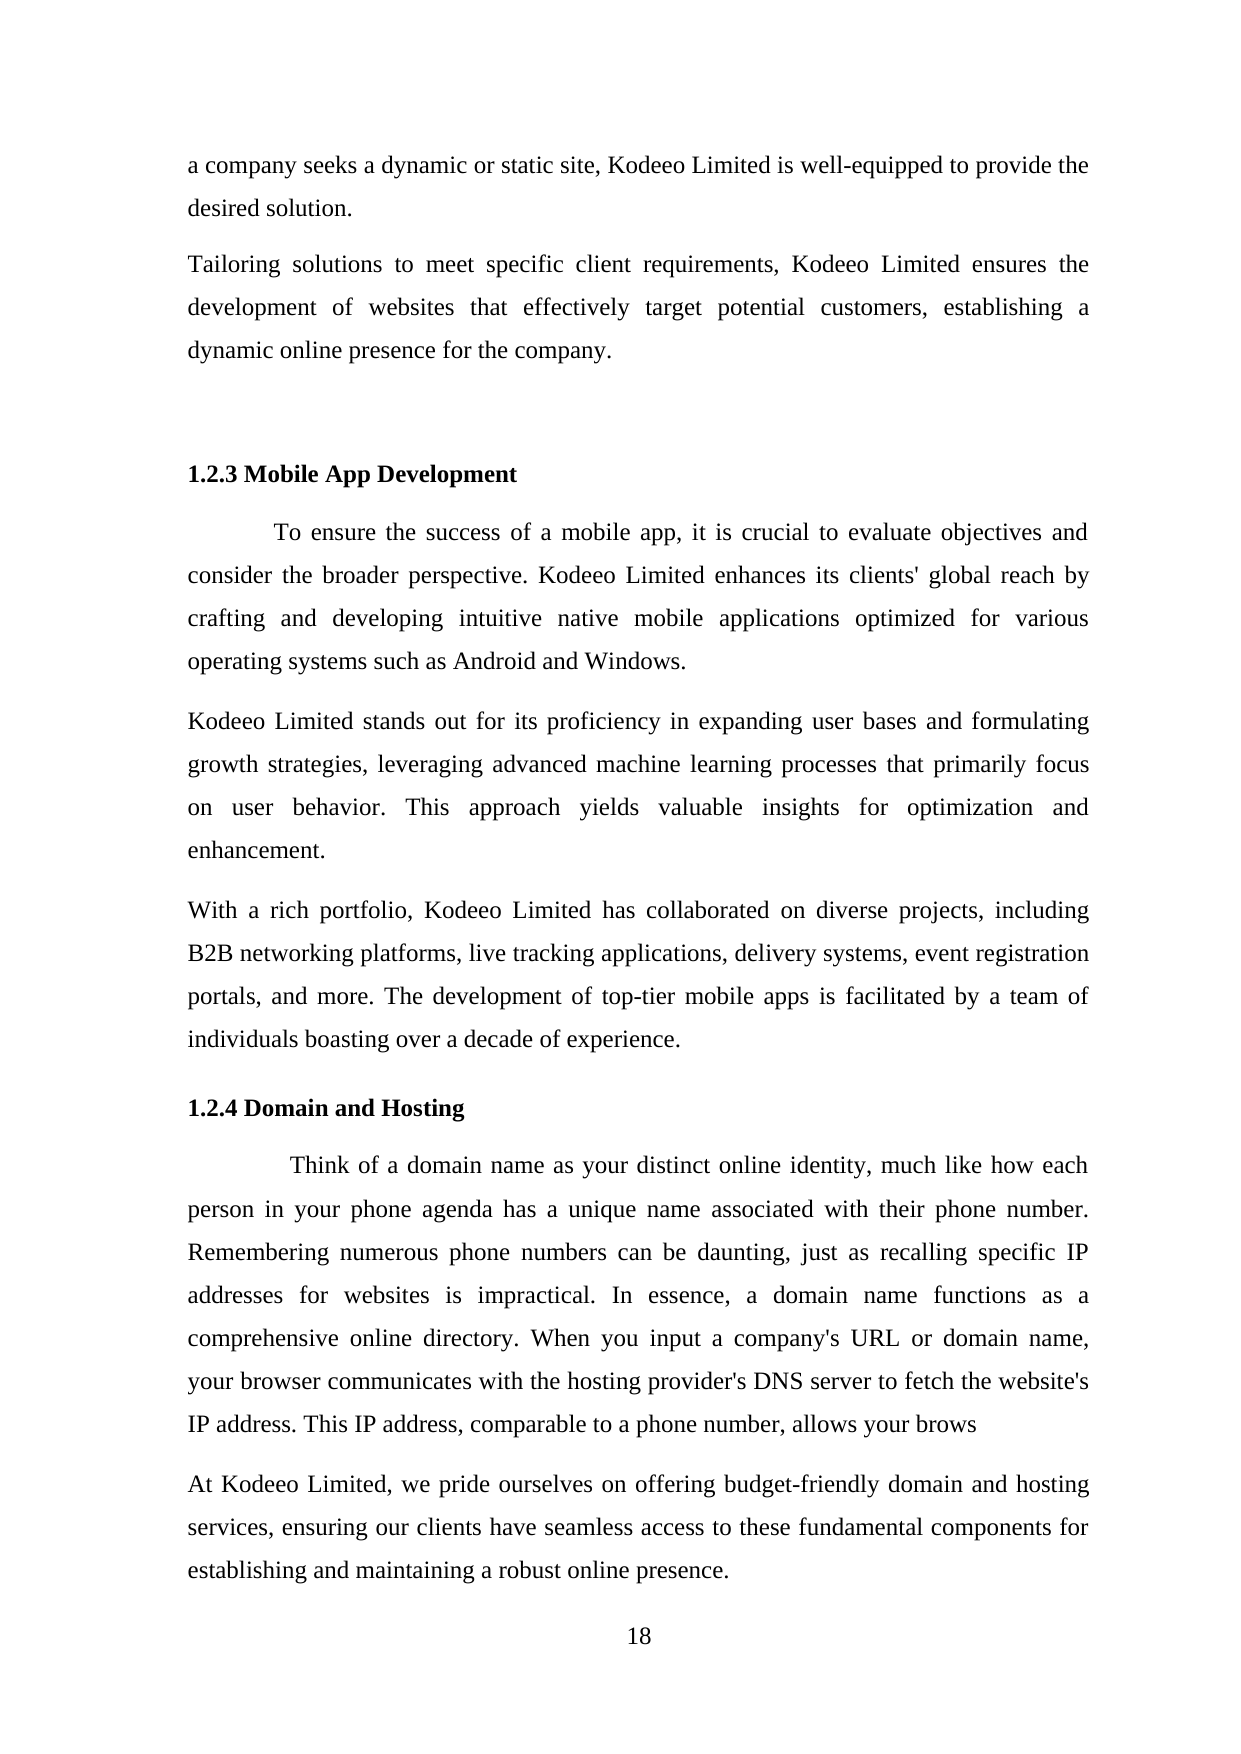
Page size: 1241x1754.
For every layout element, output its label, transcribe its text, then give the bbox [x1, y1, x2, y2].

text At Kodeeo Limited, we pride ourselves on offering budget-friendly domain and hosting services, ensuring our clients have seamless access to these fundamental components for establishing and maintaining a robust online presence. [187, 1469, 1090, 1584]
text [187, 150, 1090, 222]
text Tailoring solutions to meet specific client requirements, Kodeeo Limited ensures the development of websites that effectively target potential customers, establishing a dynamic online presence for the company. [187, 249, 1090, 364]
text Think of a domain name as your distinct online identity, much like how each person in your phone agenda has a unique name associated with their phone number. Remembering numerous phone numbers can be daunting, just as recalling specific IP addresses for websites is impractical. In essence, a domain name functions as a comprehensive online directory. When you input a company's URL or domain name, your browser communicates with the hosting provider's DNS server to fetch the website's IP address. This IP address, comparable to a phone number, allows your brows [187, 1151, 1090, 1438]
text Kodeeo Limited stands out for its proficiency in expanding user bases and formulating growth strategies, leveraging advanced machine learning processes that primarily focus on user behavior. This approach yields valuable insights for optimization and enhancement. [187, 706, 1090, 864]
text With a rich portfolio, Kodeeo Limited has collaborated on diverse projects, including B2B networking platforms, live tracking applications, delivery systems, event registration portals, and more. The development of top-tier mobile apps is facilitated by a team of individuals boasting over a decade of experience. [187, 895, 1090, 1053]
subtitle 1.2.3 Mobile App Development [187, 459, 1090, 487]
text To ensure the success of a mobile app, it is crucial to evaluate objectives and consider the broader perspective. Kodeeo Limited enhances its clients' global reach by crafting and developing intuitive native mobile applications optimized for various operating systems such as Android and Windows. [187, 517, 1090, 675]
subtitle 1.2.4 Domain and Hosting [187, 1093, 1090, 1121]
